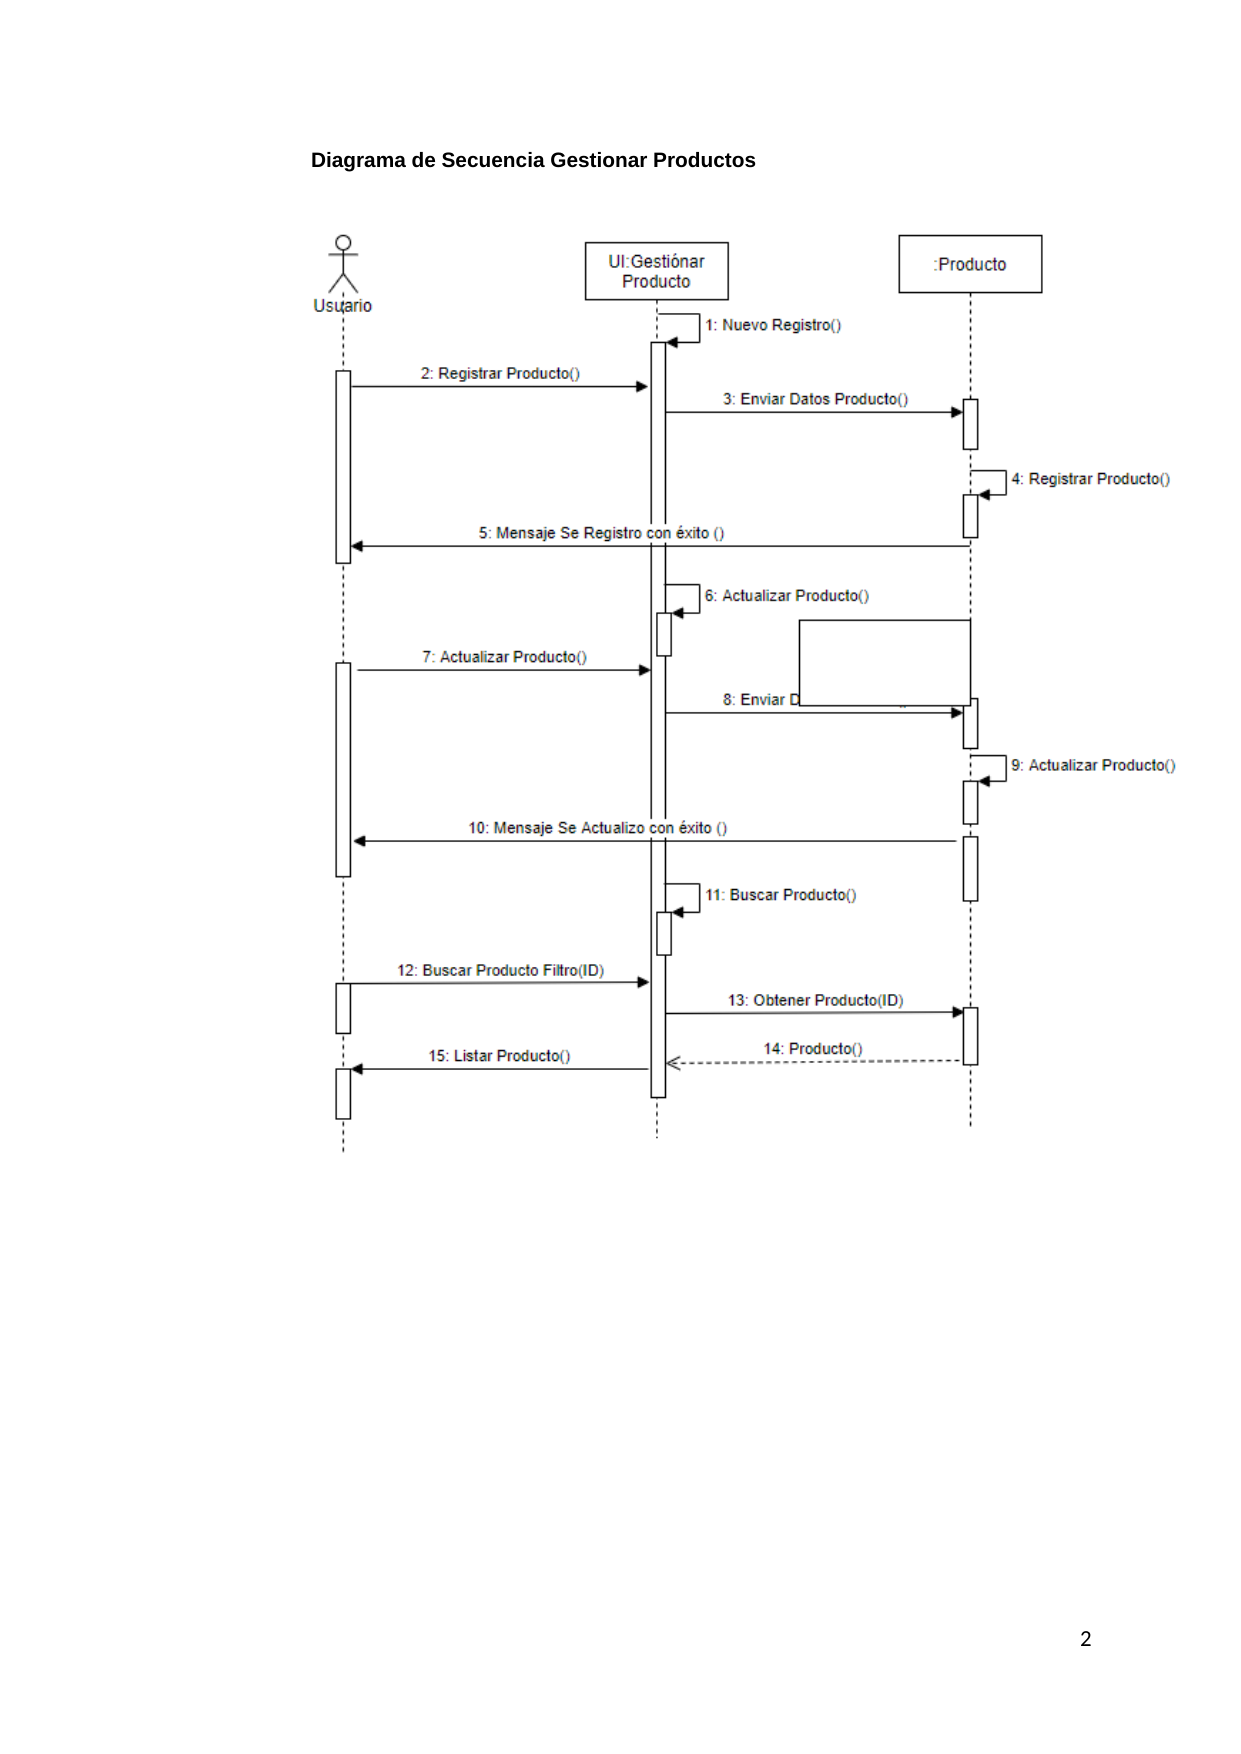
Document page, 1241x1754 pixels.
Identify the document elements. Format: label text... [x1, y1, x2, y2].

picture [310, 208, 1211, 1174]
text Diagrama de Secuencia Gestionar Productos [311, 148, 1091, 172]
